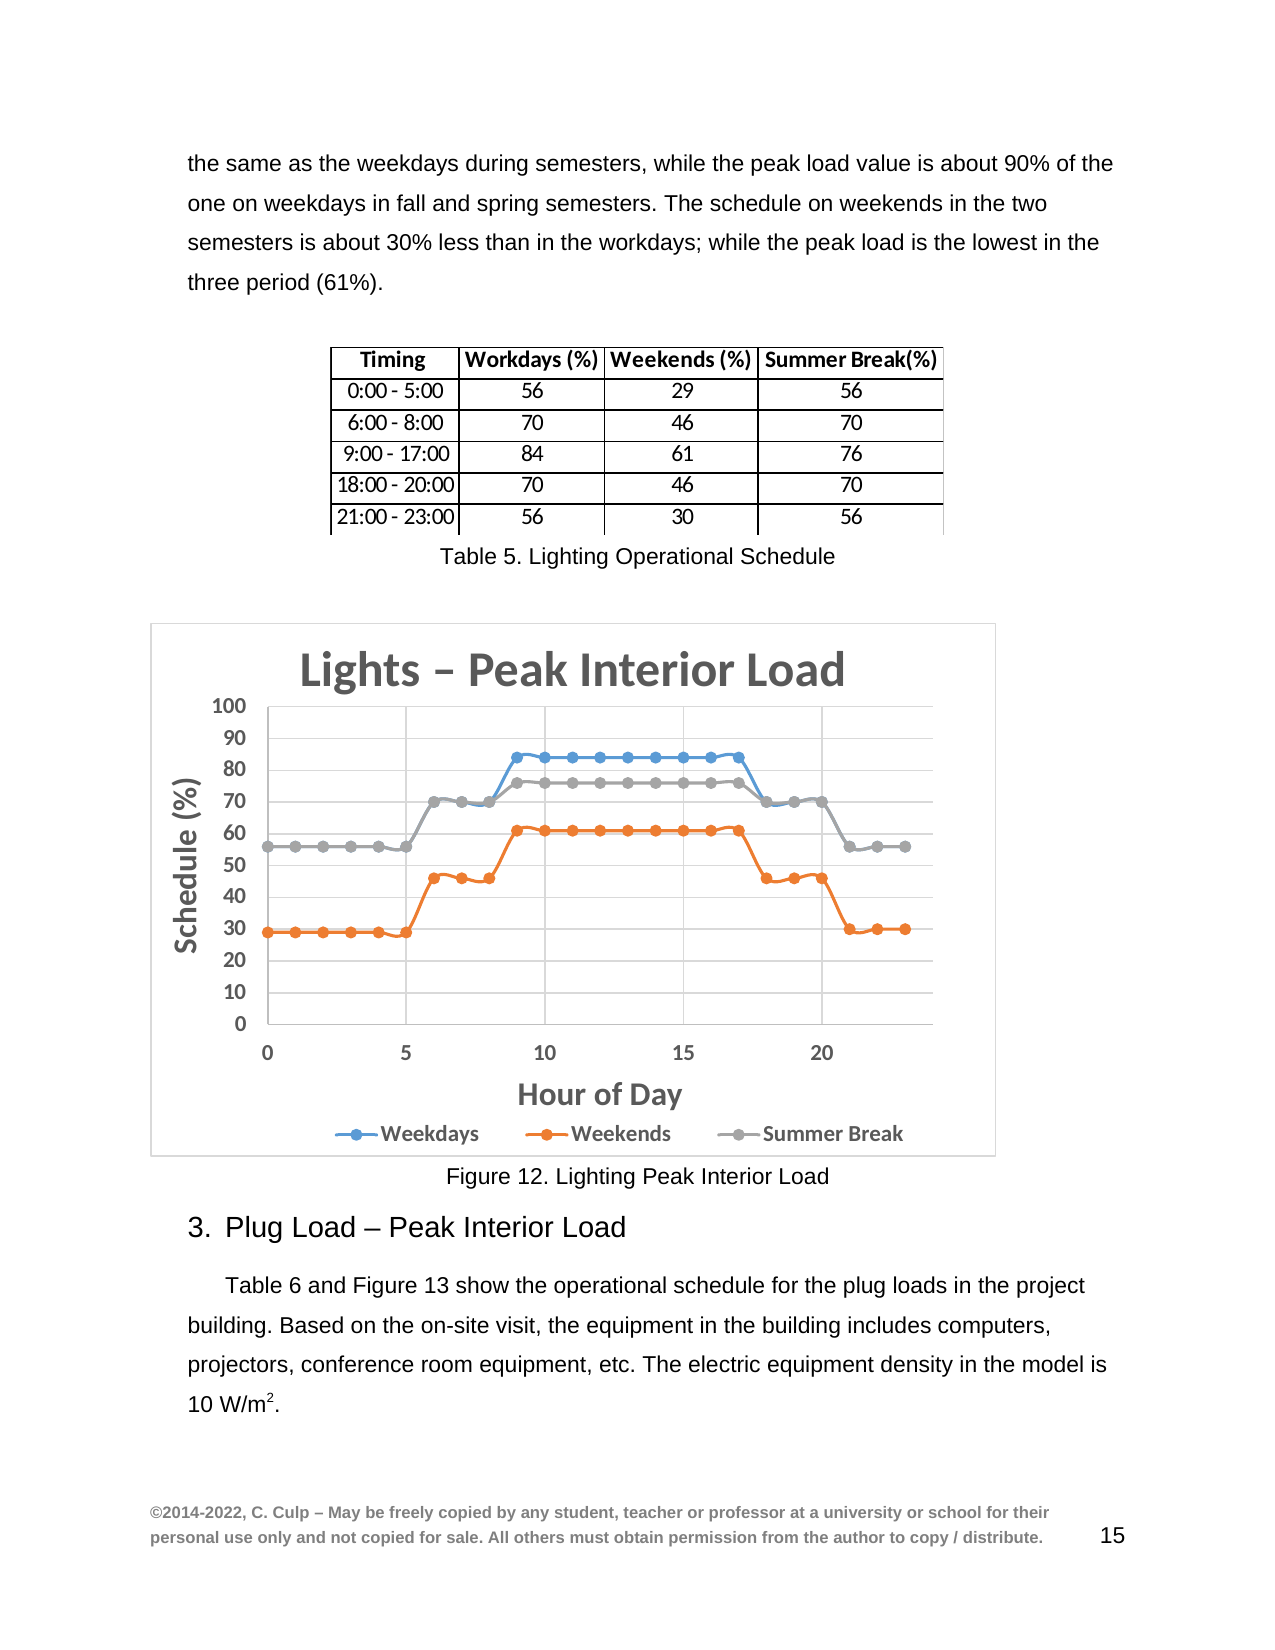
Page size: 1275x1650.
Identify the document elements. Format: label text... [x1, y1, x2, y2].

subtitle Plug Load – Peak Interior Load [187, 1210, 1125, 1243]
text Table 5. Lighting Operational Schedule [150, 543, 1125, 569]
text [187, 150, 1125, 295]
text Table 5 and Figure 13 show the operational schedule for the plug loads in the project building. Based on the on-site visit, the equipment in the building includes computers, projectors, conference room equipment, etc. The electric equipment density in the model is 10 W/m2. [187, 1272, 1125, 1417]
text Figure 12. Lighting Peak Interior Load [150, 1163, 1125, 1189]
